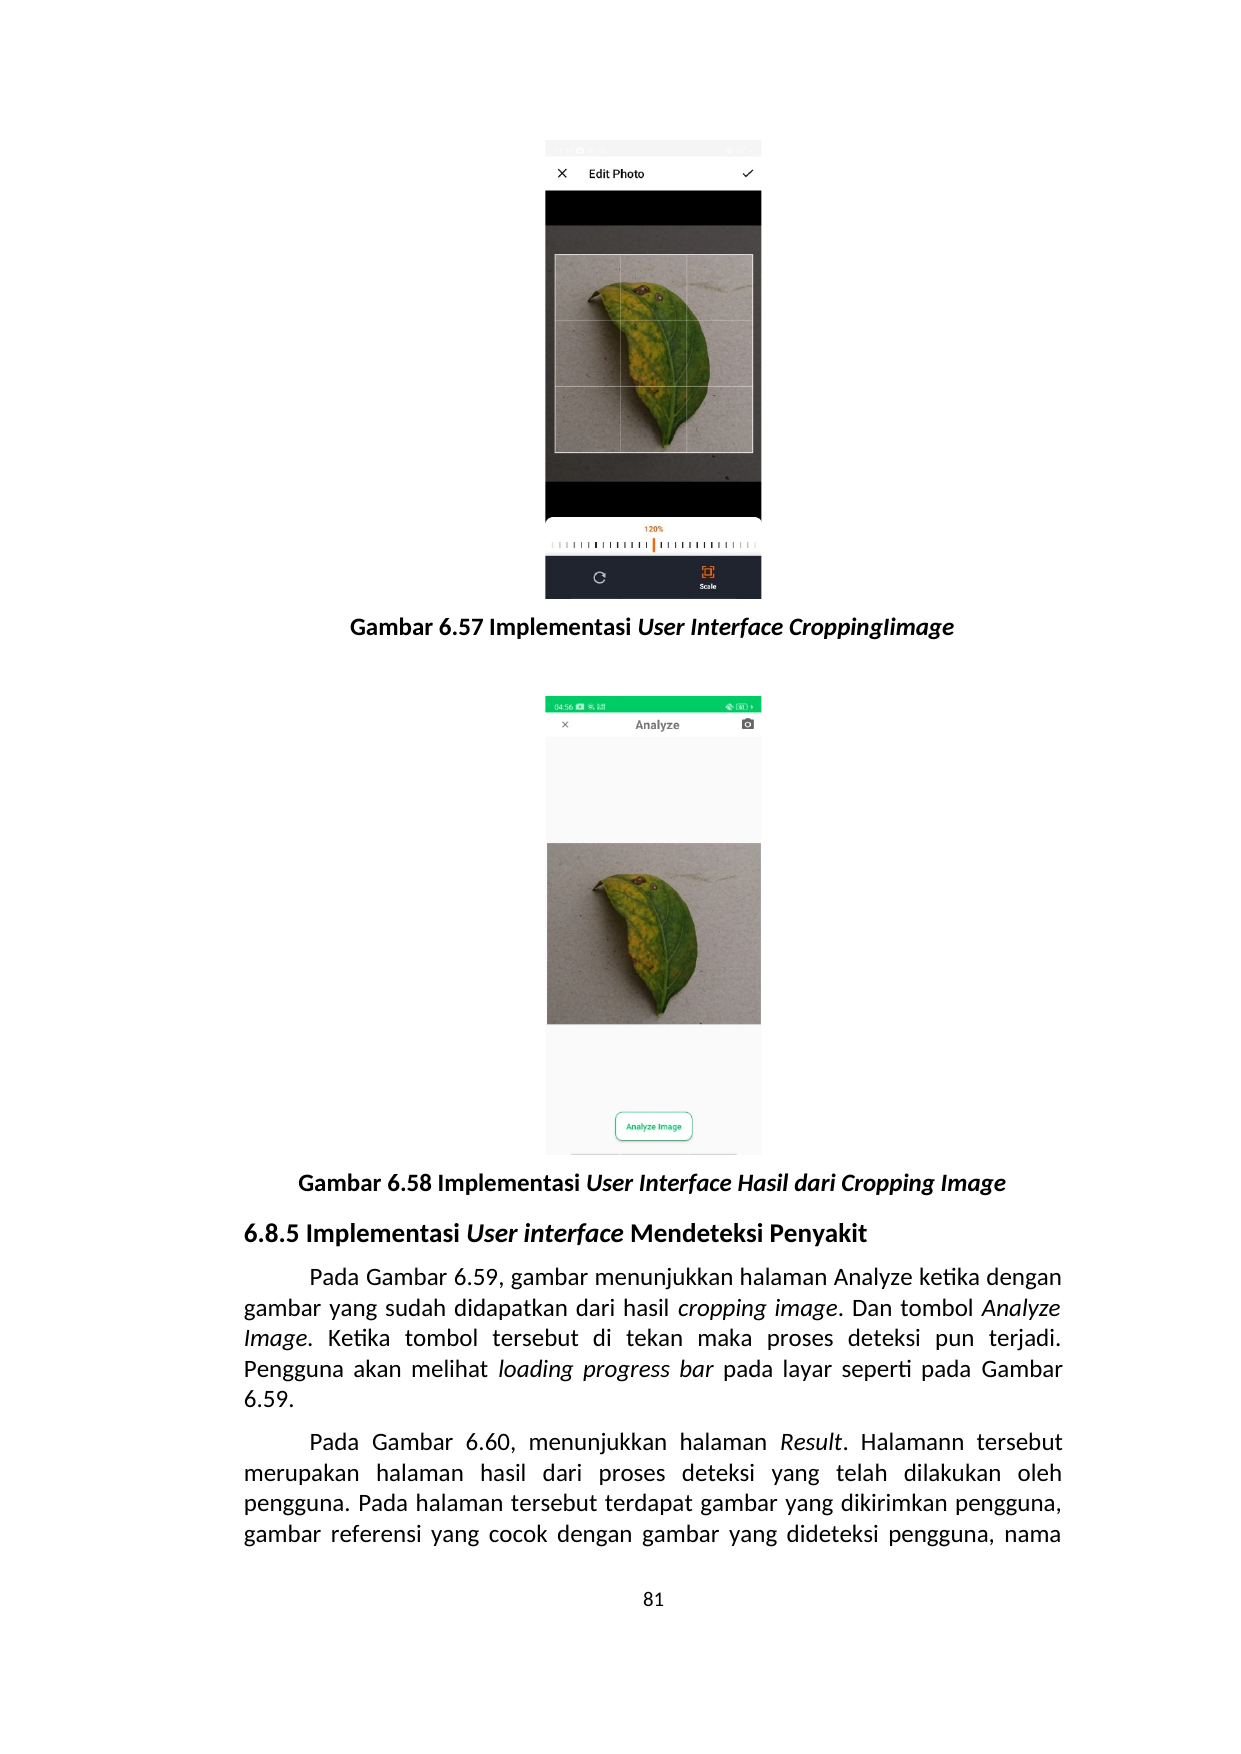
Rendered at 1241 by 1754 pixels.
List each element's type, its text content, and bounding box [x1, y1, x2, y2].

picture [545, 696, 762, 1155]
subtitle Implementasi User interface Mendeteksi Penyakit [244, 1216, 1063, 1249]
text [244, 1427, 1063, 1549]
picture [545, 140, 762, 599]
